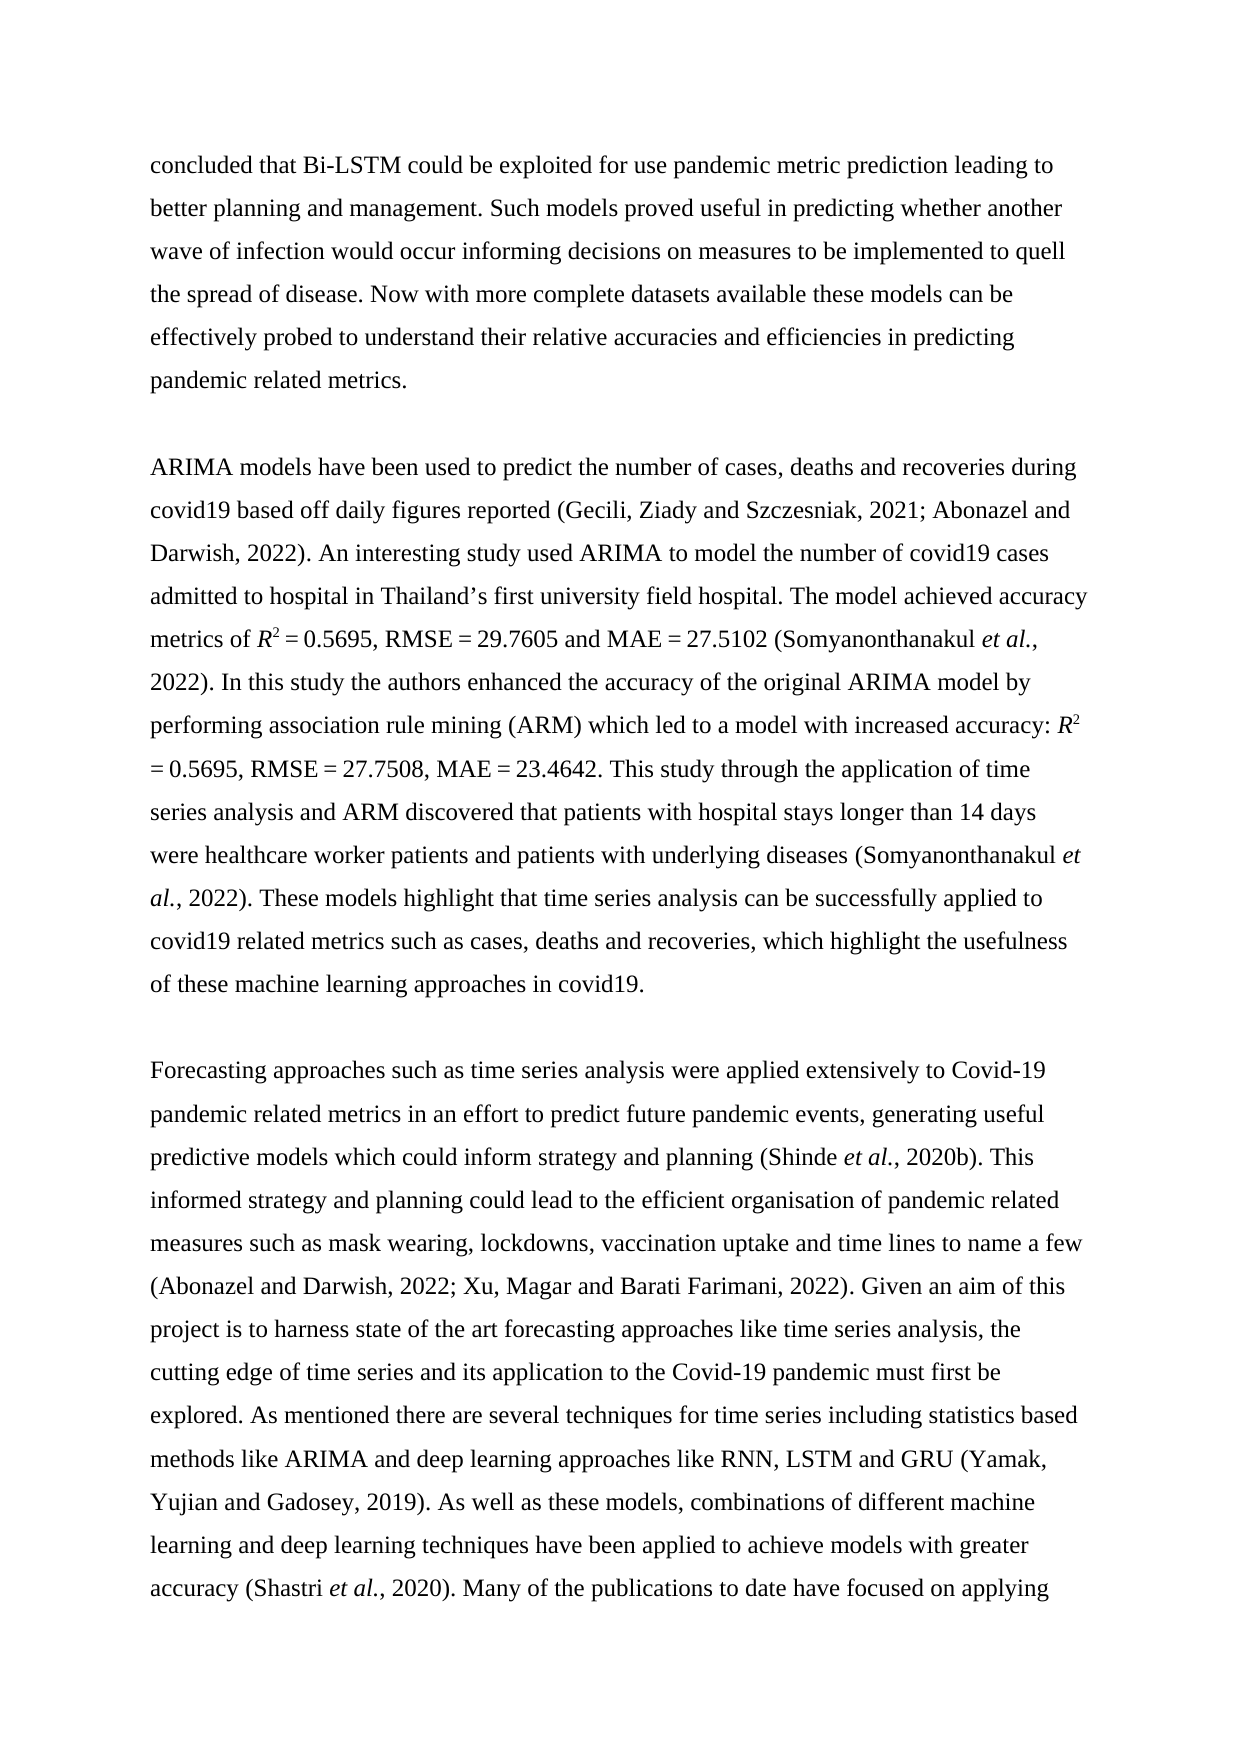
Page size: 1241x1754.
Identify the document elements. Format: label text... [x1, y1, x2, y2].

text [150, 150, 1090, 394]
text ARIMA models have been used to predict the number of cases, deaths and recoveries during covid19 based off daily figures reported (Gecili, Ziady and Szczesniak, 2021; Abonazel and Darwish, 2022). An interesting study used ARIMA to model the number of covid19 cases admitted to hospital in Thailand’s first university field hospital. The model achieved accuracy metrics of R2 = 0.5695, RMSE = 29.7605 and MAE = 27.5102 (Somyanonthanakul et al., 2022). In this study the authors enhanced the accuracy of the original ARIMA model by performing association rule mining (ARM) which led to a model with increased accuracy: R2 = 0.5695, RMSE = 27.7508, MAE = 23.4642. This study through the application of time series analysis and ARM discovered that patients with hospital stays longer than 14 days were healthcare worker patients and patients with underlying diseases (Somyanonthanakul et al., 2022). These models highlight that time series analysis can be successfully applied to covid19 related metrics such as cases, deaths and recoveries, which highlight the usefulness of these machine learning approaches in covid19. [150, 452, 1090, 998]
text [150, 1056, 1090, 1602]
